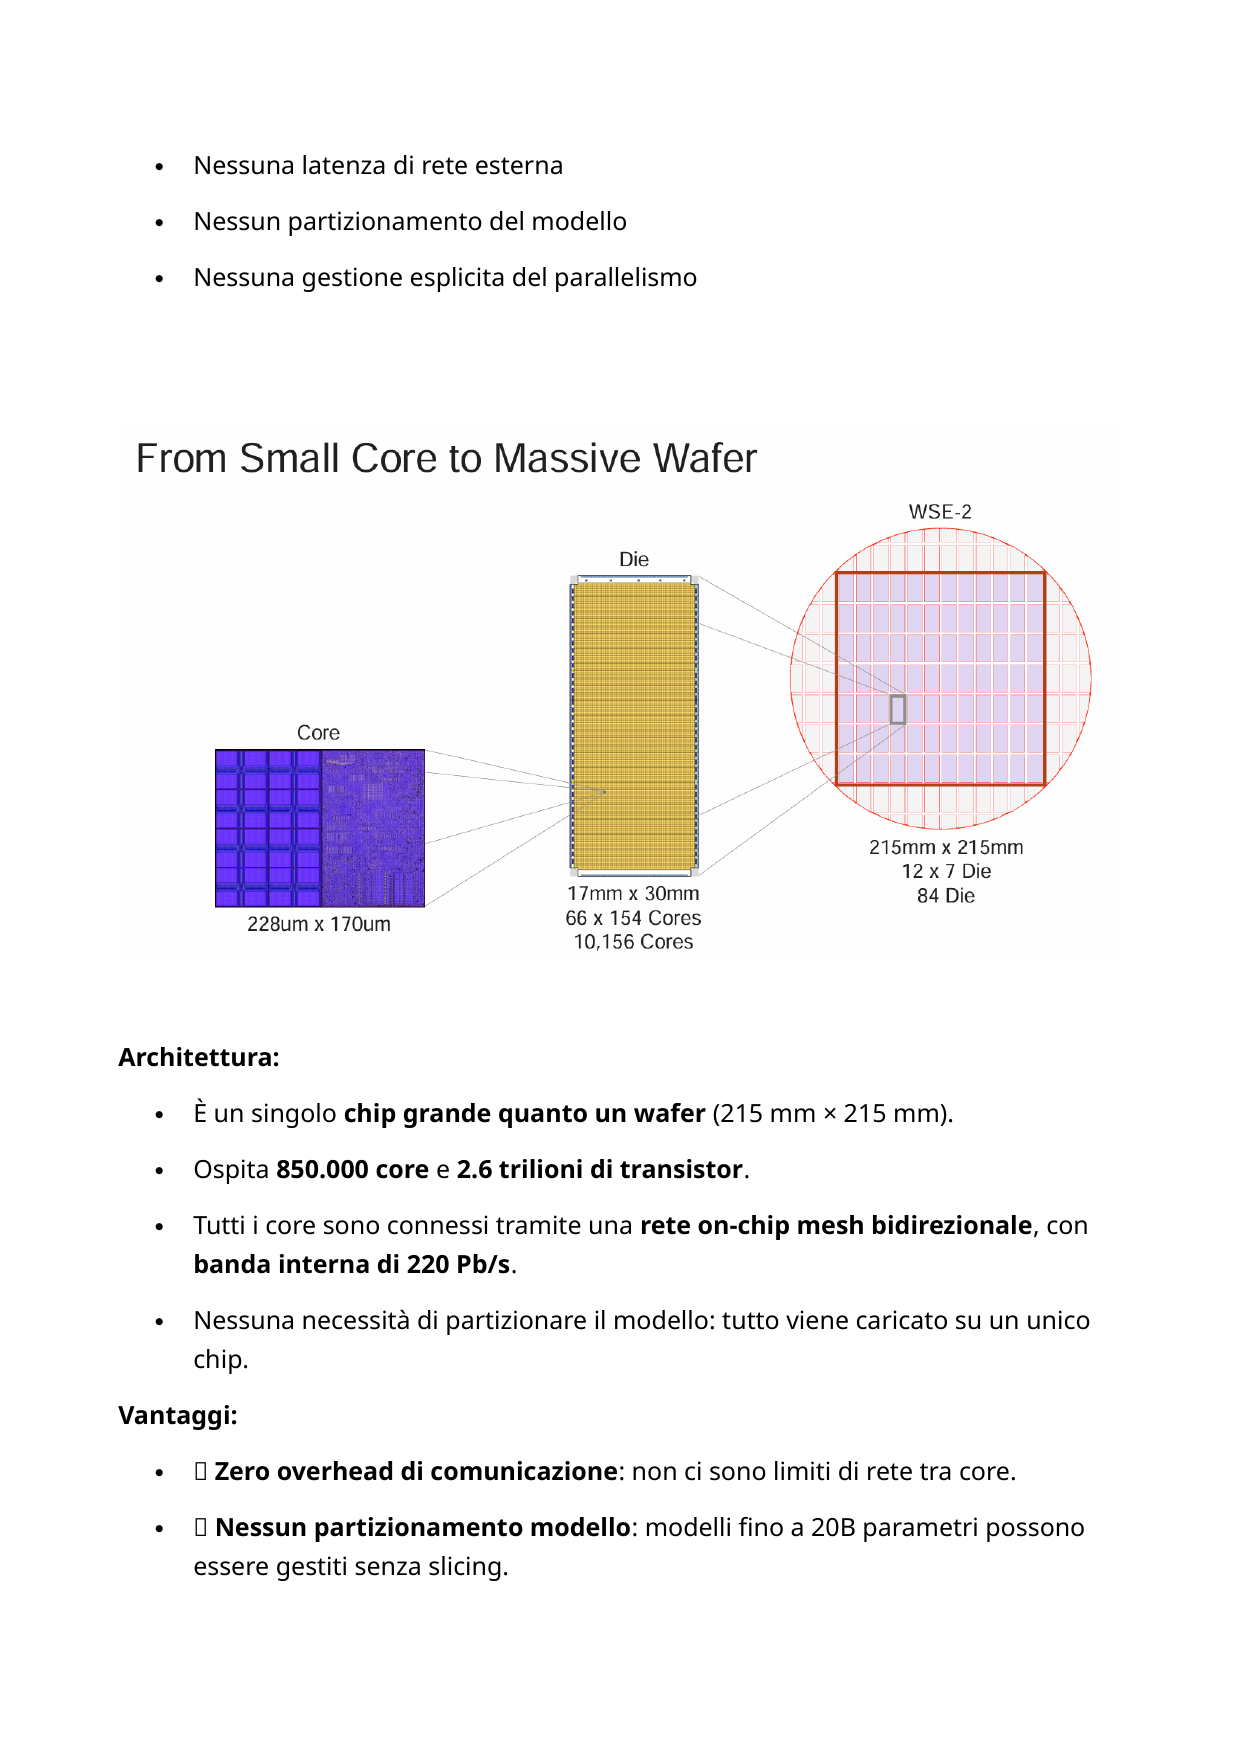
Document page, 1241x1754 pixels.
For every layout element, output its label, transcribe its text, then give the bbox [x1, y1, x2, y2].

list Nessun partizionamento del modello [156, 203, 1122, 237]
picture [118, 426, 1123, 963]
list È un singolo chip grande quanto un wafer (215 mm × 215 mm). [156, 1096, 1122, 1130]
text Vantaggi: [118, 1398, 1122, 1432]
list Nessuna necessità di partizionare il modello: tutto viene caricato su un unico chip. [156, 1303, 1122, 1376]
list Nessuna gestione esplicita del parallelismo [156, 259, 1122, 293]
list ✅ Nessun partizionamento modello: modelli fino a 20B parametri possono essere gestiti senza slicing. [156, 1509, 1122, 1582]
list Ospita 850.000 core e 2.6 trilioni di transistor. [156, 1152, 1122, 1186]
text Architettura: [118, 1040, 1122, 1074]
list Tutti i core sono connessi tramite una rete on-chip mesh bidirezionale, con banda interna di 220 Pb/s. [156, 1208, 1122, 1281]
list Nessuna latenza di rete esterna [156, 148, 1122, 182]
list ✅ Zero overhead di comunicazione: non ci sono limiti di rete tra core. [156, 1453, 1122, 1487]
